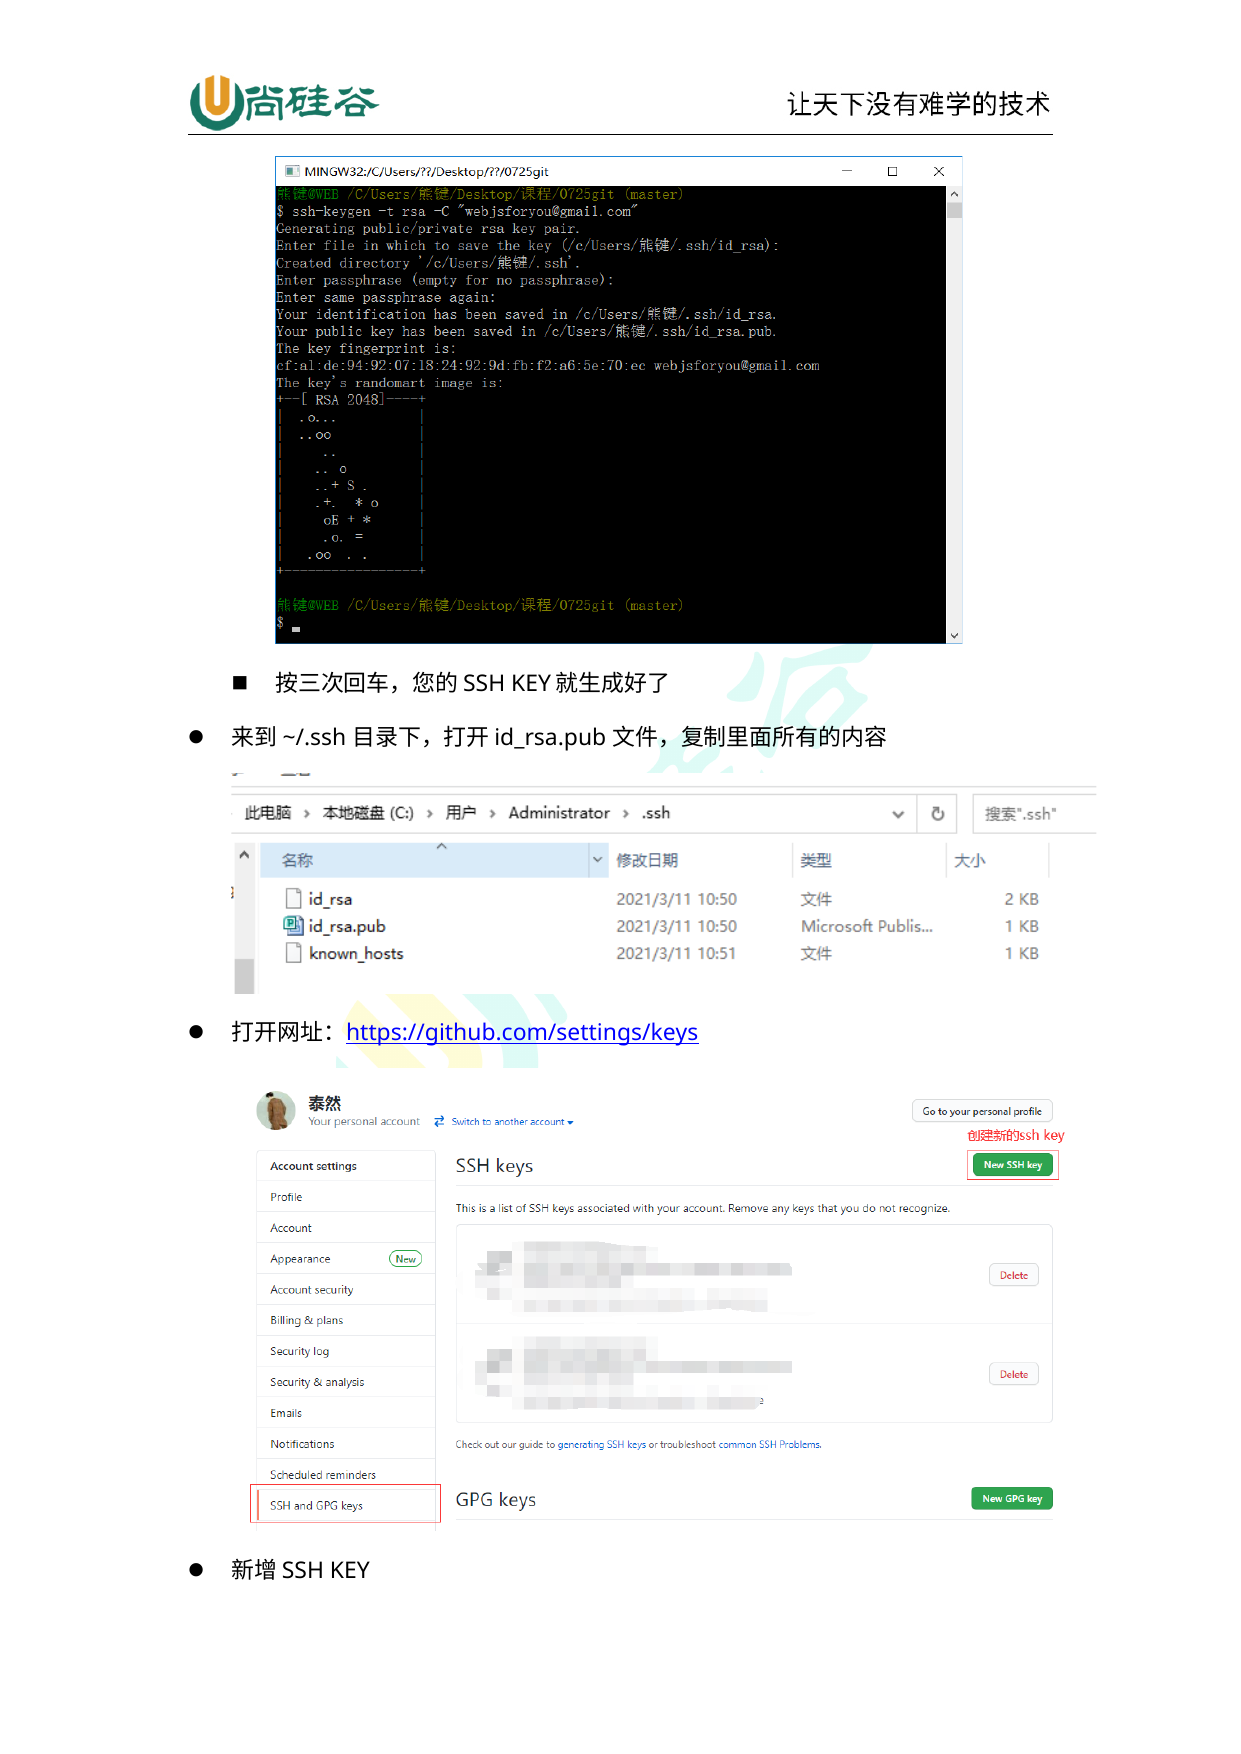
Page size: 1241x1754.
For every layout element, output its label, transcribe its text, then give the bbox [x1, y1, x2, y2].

picture [231, 1068, 1097, 1531]
picture [231, 773, 1097, 994]
picture [187, 73, 1053, 132]
list 来到 ~/.ssh 目录下，打开id_rsa.pub 文件，复制里面所有的内容 [187, 719, 1053, 752]
picture [275, 156, 963, 644]
list 新增SSH KEY [187, 1551, 1053, 1585]
list 按三次回车，您的SSH KEY就生成好了 [231, 665, 1053, 698]
list 打开网址：https://github.com/settings/keys [187, 1014, 1053, 1047]
